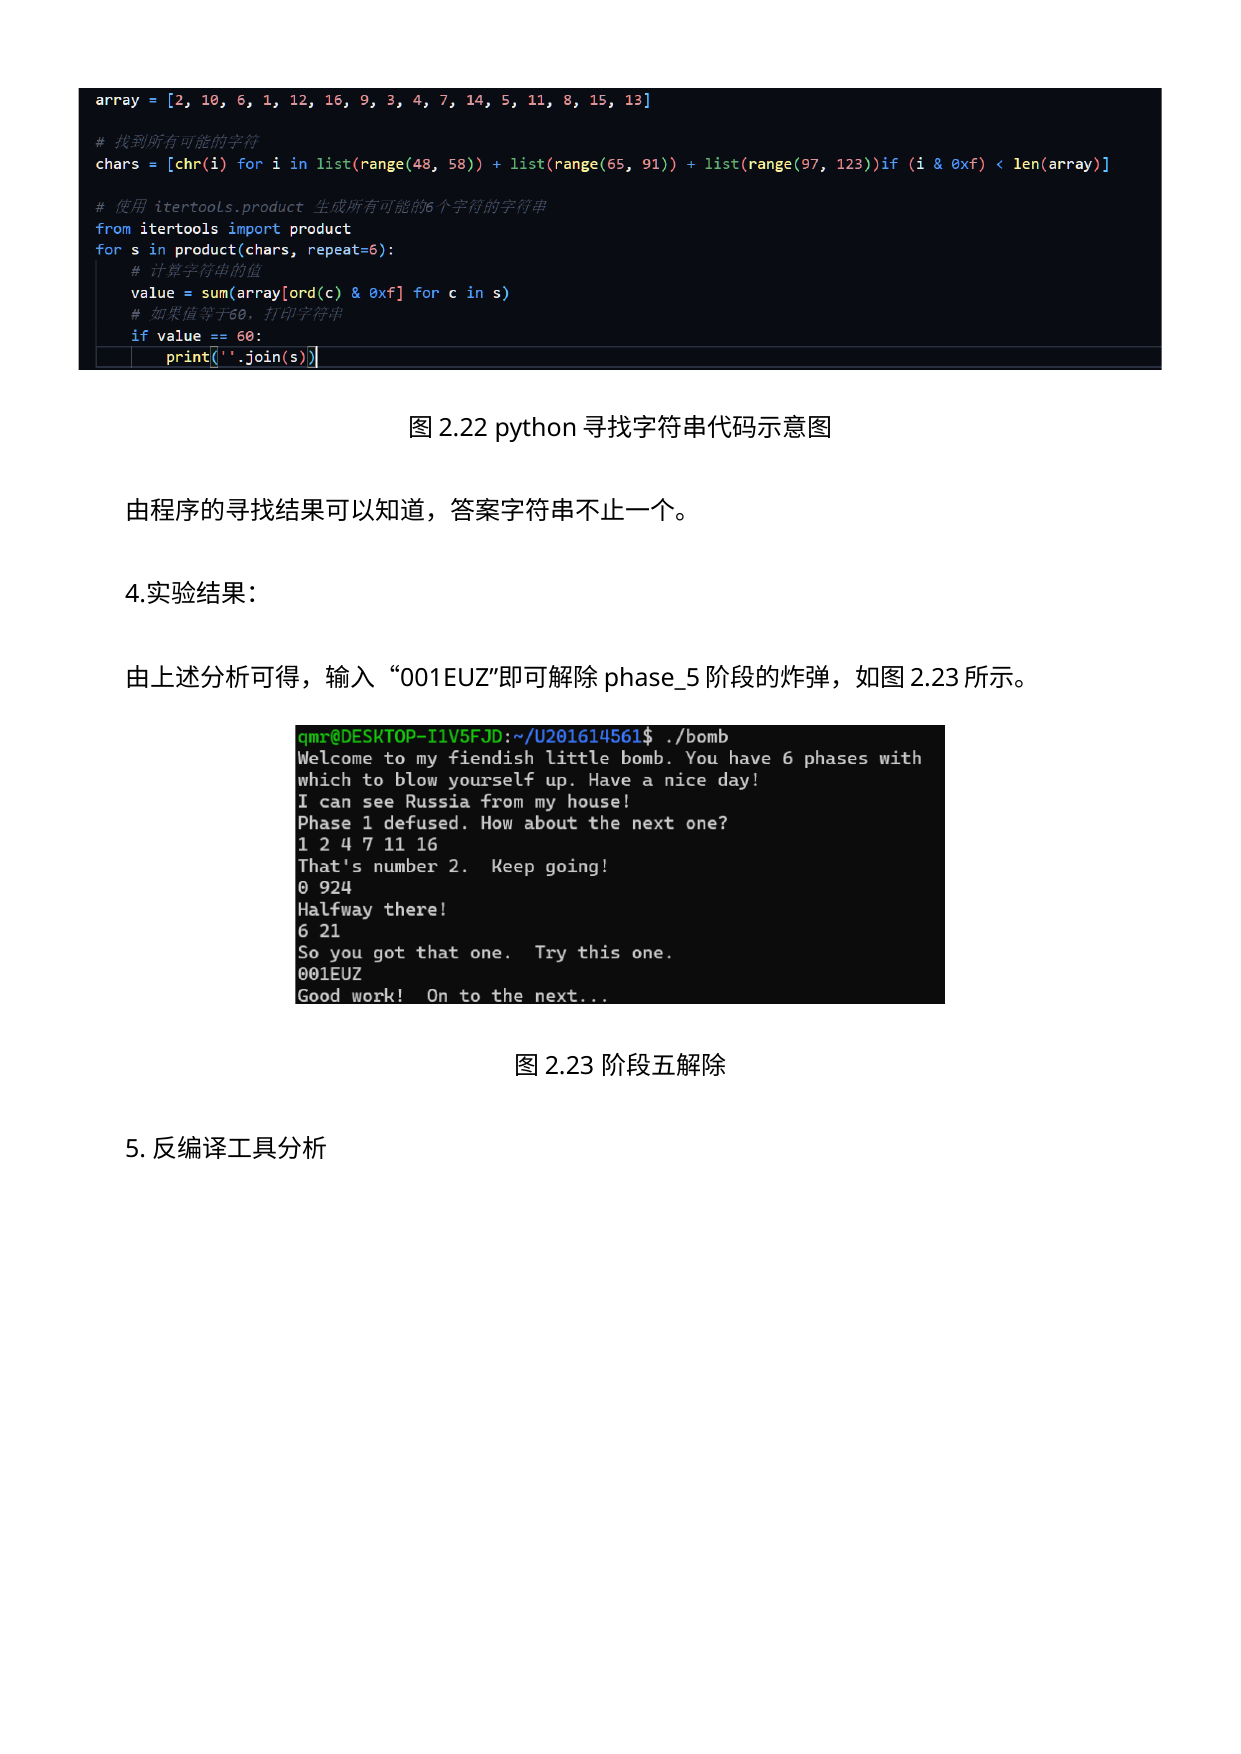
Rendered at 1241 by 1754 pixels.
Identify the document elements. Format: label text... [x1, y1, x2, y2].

text 4.实验结果： [75, 559, 1165, 624]
text 由上述分析可得，输入“001EUZ”即可解除phase_5阶段的炸弹，如图2.23所示。 [75, 643, 1165, 708]
text 图2.22 python寻找字符串代码示意图 [75, 393, 1165, 458]
text 由程序的寻找结果可以知道，答案字符串不止一个。 [75, 476, 1165, 541]
text 图2.23 阶段五解除 [75, 1031, 1165, 1096]
text 5. 反编译工具分析 [75, 1114, 1165, 1179]
picture [295, 725, 945, 1004]
picture [78, 88, 1162, 370]
